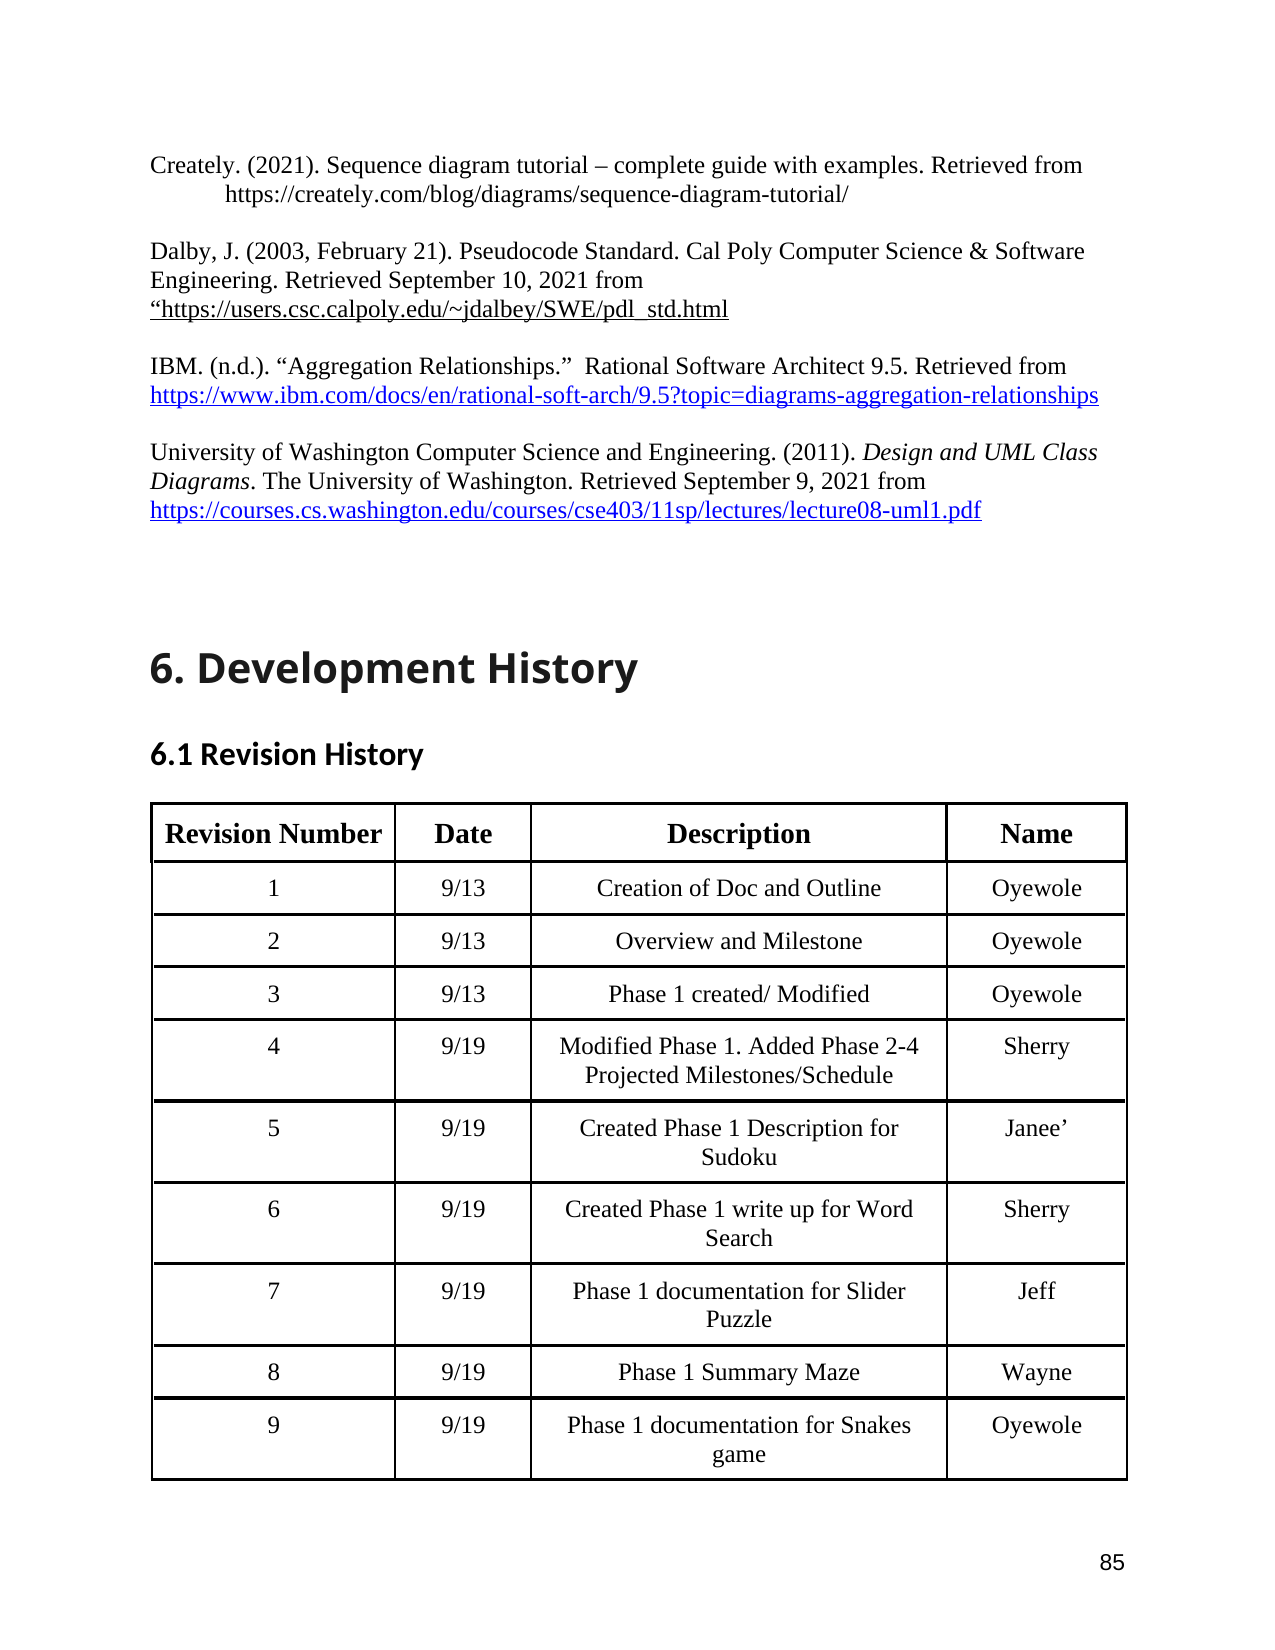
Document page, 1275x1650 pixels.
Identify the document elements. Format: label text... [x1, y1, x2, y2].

text University of Washington Computer Science and Engineering. (2011). Design and UML Class Diagrams. The University of Washington. Retrieved September 9, 2021 from https://courses.cs.washington.edu/courses/cse403/11sp/lectures/lecture08-uml1.pdf [150, 437, 1125, 524]
table_cell Creation of Doc and Outline [532, 863, 946, 912]
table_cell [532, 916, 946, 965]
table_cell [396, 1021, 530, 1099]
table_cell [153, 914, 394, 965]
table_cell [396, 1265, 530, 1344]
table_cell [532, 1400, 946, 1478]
text https://creately.com/blog/diagrams/sequence-diagram-tutorial/ [150, 179, 1125, 207]
subtitle 6. Development History [149, 639, 1125, 696]
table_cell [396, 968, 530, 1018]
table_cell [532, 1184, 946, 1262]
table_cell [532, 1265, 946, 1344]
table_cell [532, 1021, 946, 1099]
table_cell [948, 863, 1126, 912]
table_cell 9/13 [396, 863, 530, 912]
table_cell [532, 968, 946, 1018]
table_header Revision Number [153, 805, 394, 860]
text IBM. (n.d.). “Aggregation Relationships.” Rational Software Architect 9.5. Retrieved from https://www.ibm.com/docs/en/rational-soft-arch/9.5?topic=diagrams-aggregation-relationships [150, 351, 1125, 409]
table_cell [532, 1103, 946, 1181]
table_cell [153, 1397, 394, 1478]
text Dalby, J. (2003, February 21). Pseudocode Standard. Cal Poly Computer Science & Software Engineering. Retrieved September 10, 2021 from “https://users.csc.calpoly.edu/~jdalbey/SWE/pdl_std.html [150, 236, 1125, 322]
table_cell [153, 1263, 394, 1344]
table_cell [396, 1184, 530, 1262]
table_header Name [948, 805, 1125, 860]
table_header Description [532, 805, 945, 860]
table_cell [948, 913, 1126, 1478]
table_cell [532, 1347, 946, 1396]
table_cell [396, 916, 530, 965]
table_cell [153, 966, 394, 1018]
table_cell 1 [153, 861, 394, 912]
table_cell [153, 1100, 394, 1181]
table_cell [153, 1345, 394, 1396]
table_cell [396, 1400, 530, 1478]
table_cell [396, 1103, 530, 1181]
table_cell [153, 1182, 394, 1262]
text Creately. (2021). Sequence diagram tutorial – complete guide with examples. Retrieved from [150, 150, 1125, 179]
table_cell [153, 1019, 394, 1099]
table_header Date [396, 805, 530, 860]
subtitle 6.1 Revision History [150, 733, 1125, 773]
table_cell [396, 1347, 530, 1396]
